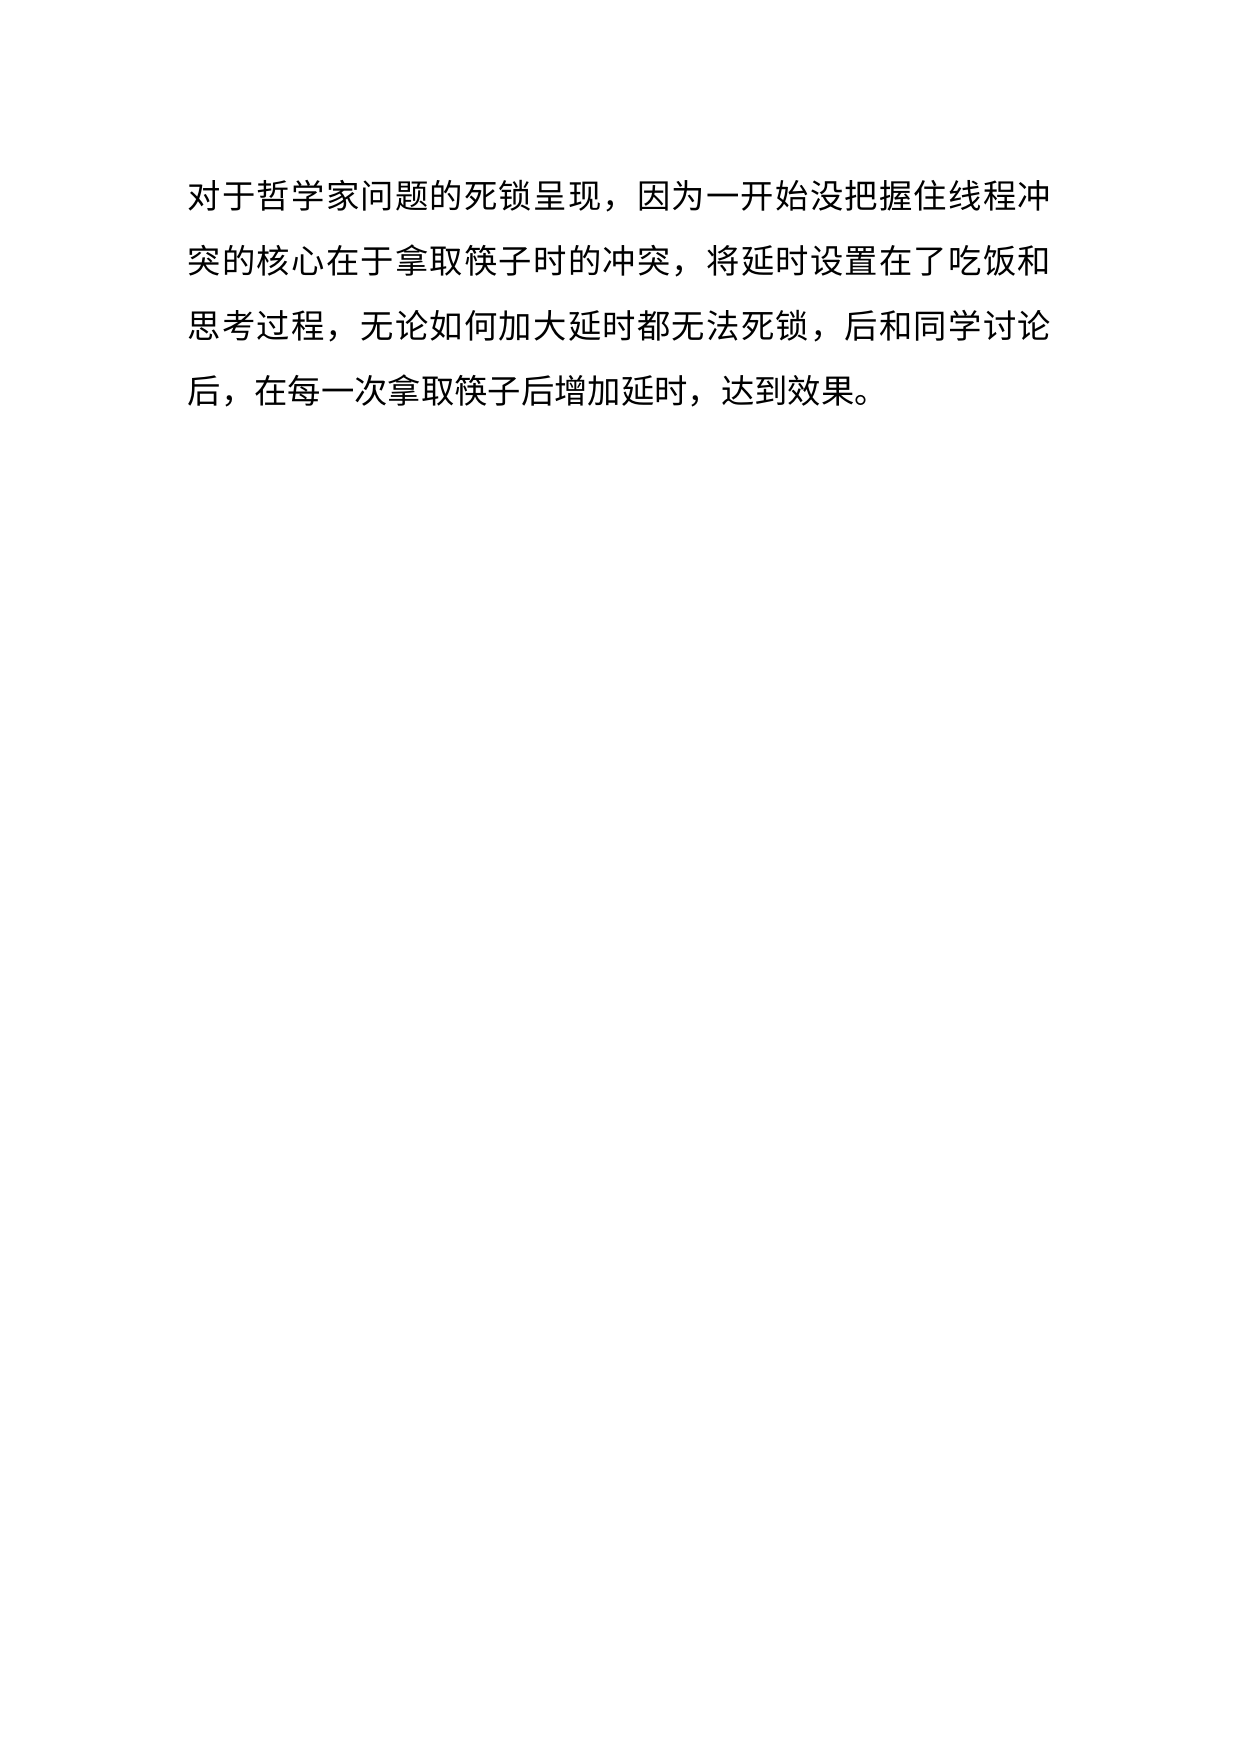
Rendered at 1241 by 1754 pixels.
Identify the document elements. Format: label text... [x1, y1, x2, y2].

text 对于哲学家问题的死锁呈现，因为一开始没把握住线程冲突的核心在于拿取筷子时的冲突，将延时设置在了吃饭和思考过程，无论如何加大延时都无法死锁，后和同学讨论后，在每一次拿取筷子后增加延时，达到效果。 [187, 162, 1053, 422]
